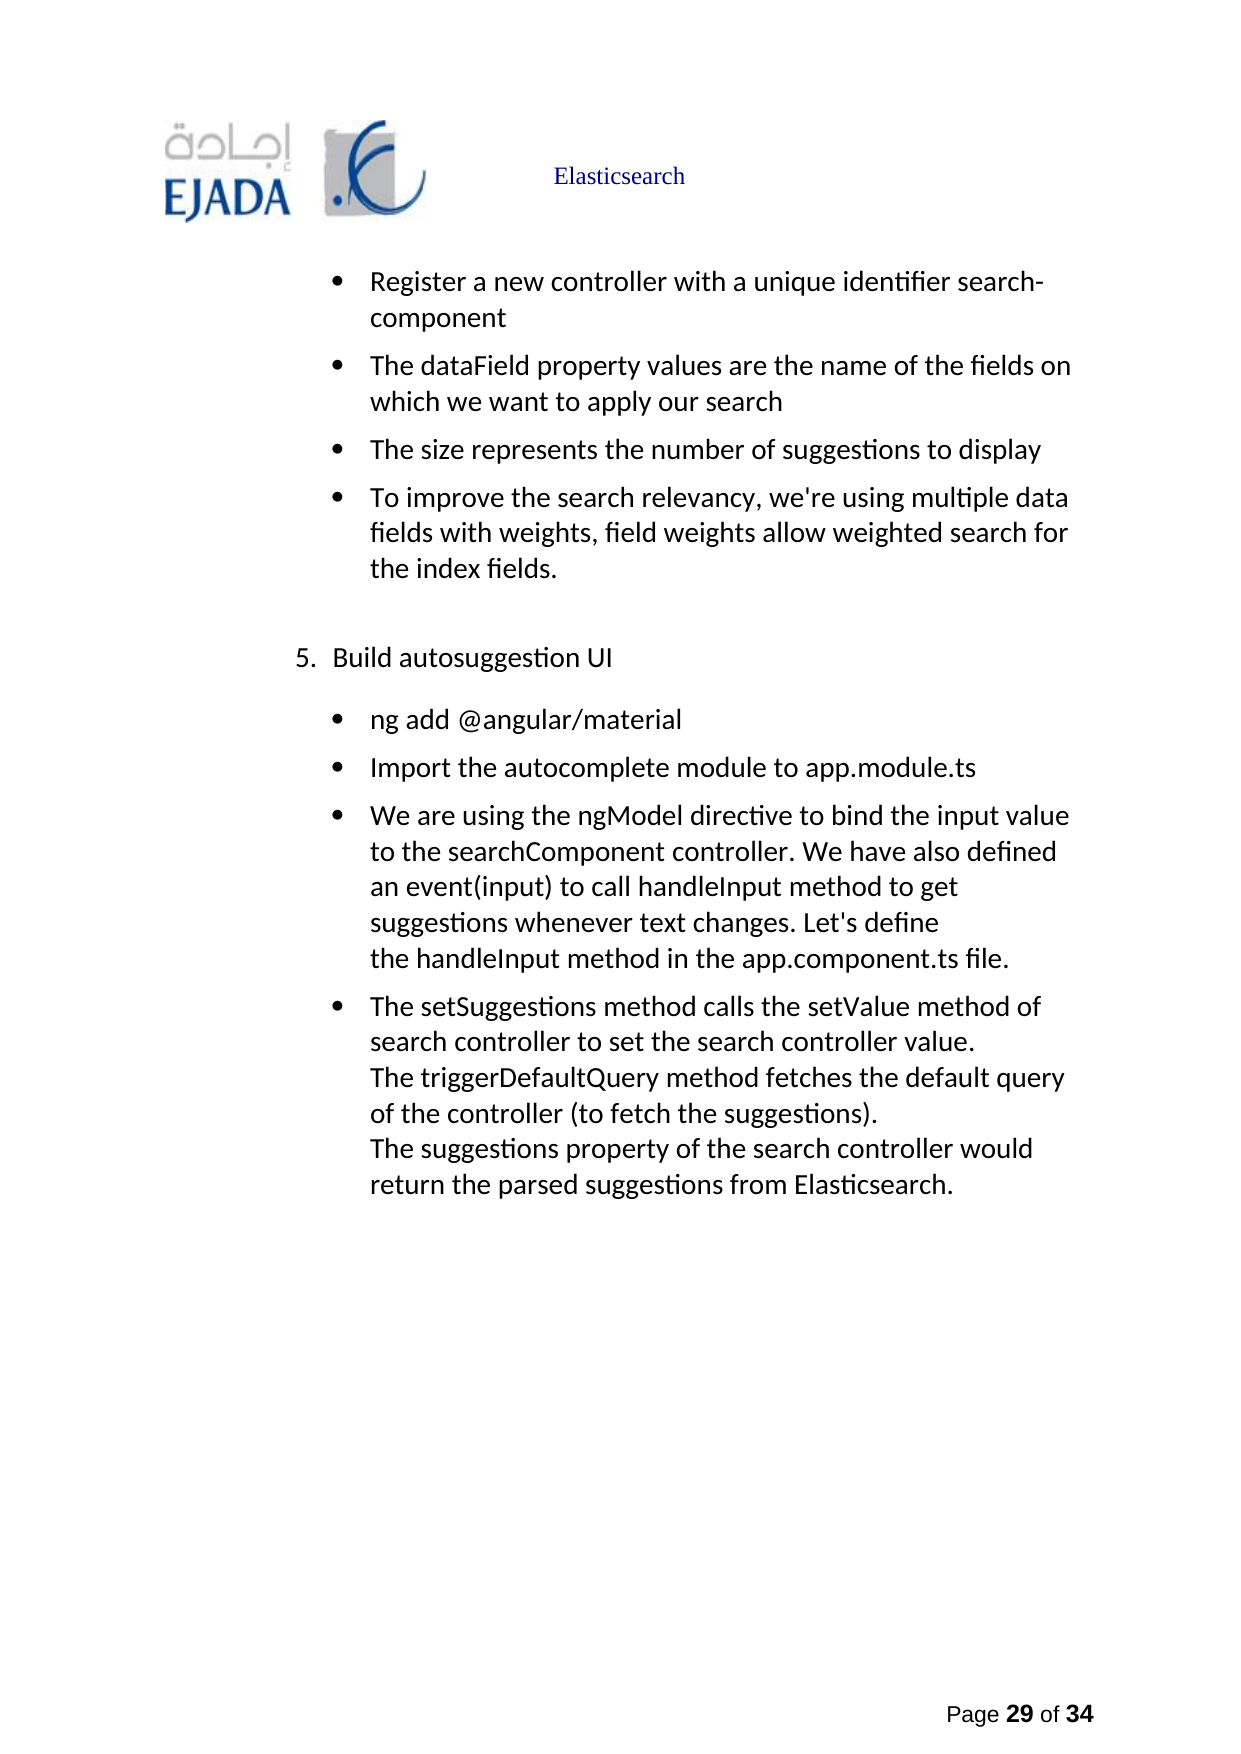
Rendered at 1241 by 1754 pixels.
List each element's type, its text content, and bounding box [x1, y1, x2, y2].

list To improve the search relevancy, we're using multiple data fields with weights, field weights allow weighted search for the index fields. [332, 479, 1093, 586]
list ng add @angular/material [332, 701, 1093, 737]
picture [165, 120, 427, 223]
list Import the autocomplete module to app.module.ts [332, 749, 1093, 785]
list Register a new controller with a unique identifier search-component [332, 263, 1093, 334]
list The dataField property values are the name of the fields on which we want to apply our search [332, 347, 1093, 418]
list We are using the ngModel directive to bind the input value to the searchComponent controller. We have also defined an event(input) to call handleInput method to get suggestions whenever text changes. Let's define the handleInput method in the app.component.ts file. [332, 797, 1093, 975]
list Build autosuggestion UI [295, 639, 1093, 675]
list The size represents the number of suggestions to display [332, 431, 1093, 466]
list The setSuggestions method calls the setValue method of search controller to set the search controller value. The triggerDefaultQuery method fetches the default query of the controller (to fetch the suggestions). The suggestions property of the search controller would return the parsed suggestions from Elasticsearch. [332, 988, 1093, 1202]
